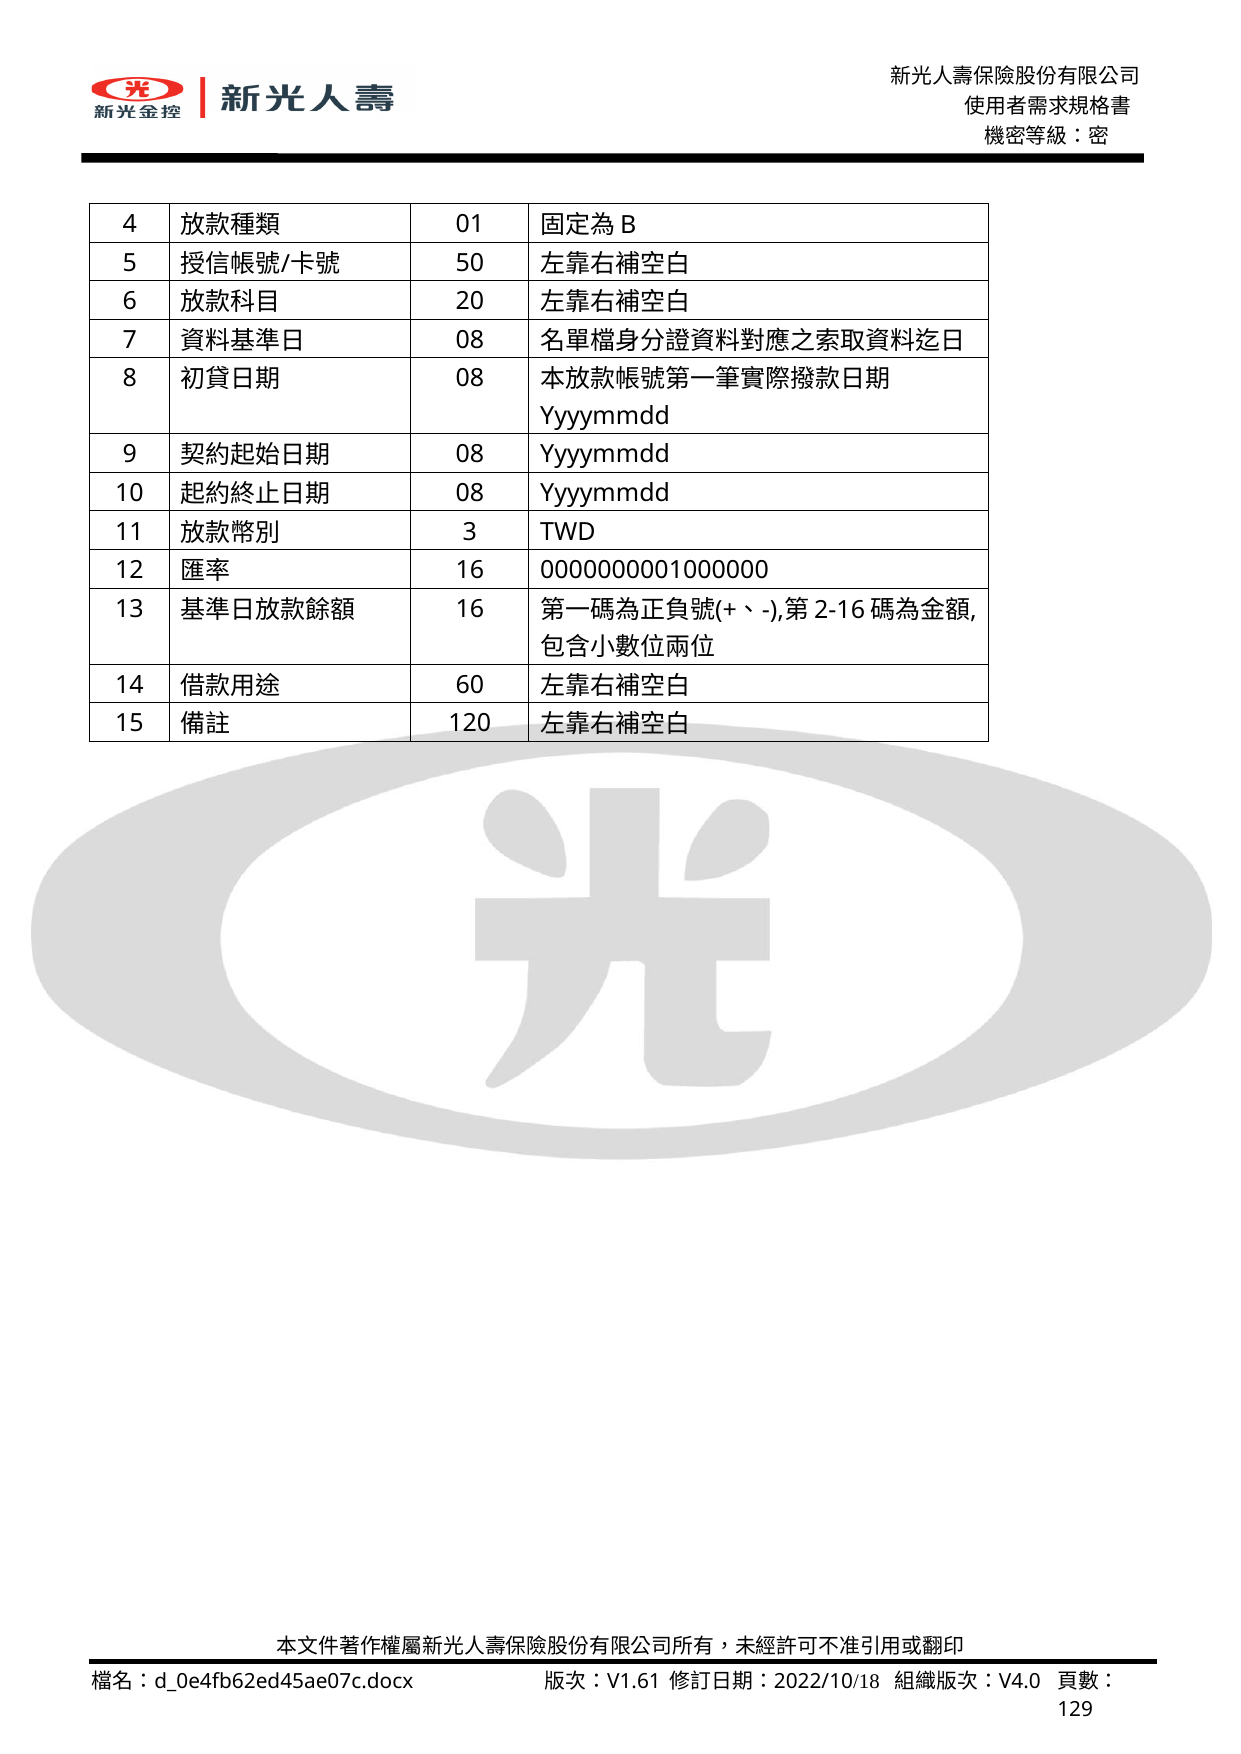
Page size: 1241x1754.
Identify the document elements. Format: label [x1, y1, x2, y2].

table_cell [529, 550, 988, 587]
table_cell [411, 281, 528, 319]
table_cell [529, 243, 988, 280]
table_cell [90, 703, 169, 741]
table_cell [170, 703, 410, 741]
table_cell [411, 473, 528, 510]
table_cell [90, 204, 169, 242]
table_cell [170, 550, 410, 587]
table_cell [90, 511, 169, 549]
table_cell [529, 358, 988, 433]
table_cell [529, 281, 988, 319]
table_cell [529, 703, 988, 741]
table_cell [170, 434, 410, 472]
picture [25, 713, 1215, 1166]
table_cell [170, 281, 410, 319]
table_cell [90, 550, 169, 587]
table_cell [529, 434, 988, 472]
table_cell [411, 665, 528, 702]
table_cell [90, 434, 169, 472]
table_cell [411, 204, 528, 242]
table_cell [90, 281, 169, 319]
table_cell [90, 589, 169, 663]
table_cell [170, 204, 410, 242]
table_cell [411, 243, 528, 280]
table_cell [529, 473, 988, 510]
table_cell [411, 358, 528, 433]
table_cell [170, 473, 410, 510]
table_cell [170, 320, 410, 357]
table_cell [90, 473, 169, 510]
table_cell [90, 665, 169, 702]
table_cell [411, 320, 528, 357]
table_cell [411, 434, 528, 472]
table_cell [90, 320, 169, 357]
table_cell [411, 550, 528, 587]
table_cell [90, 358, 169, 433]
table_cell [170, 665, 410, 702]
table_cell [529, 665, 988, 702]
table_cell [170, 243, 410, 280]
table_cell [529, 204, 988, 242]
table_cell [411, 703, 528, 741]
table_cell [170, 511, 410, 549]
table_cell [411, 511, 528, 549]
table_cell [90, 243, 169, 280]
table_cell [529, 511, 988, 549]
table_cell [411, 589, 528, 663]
picture [91, 61, 417, 118]
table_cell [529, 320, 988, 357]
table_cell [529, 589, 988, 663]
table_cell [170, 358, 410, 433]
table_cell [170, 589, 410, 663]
